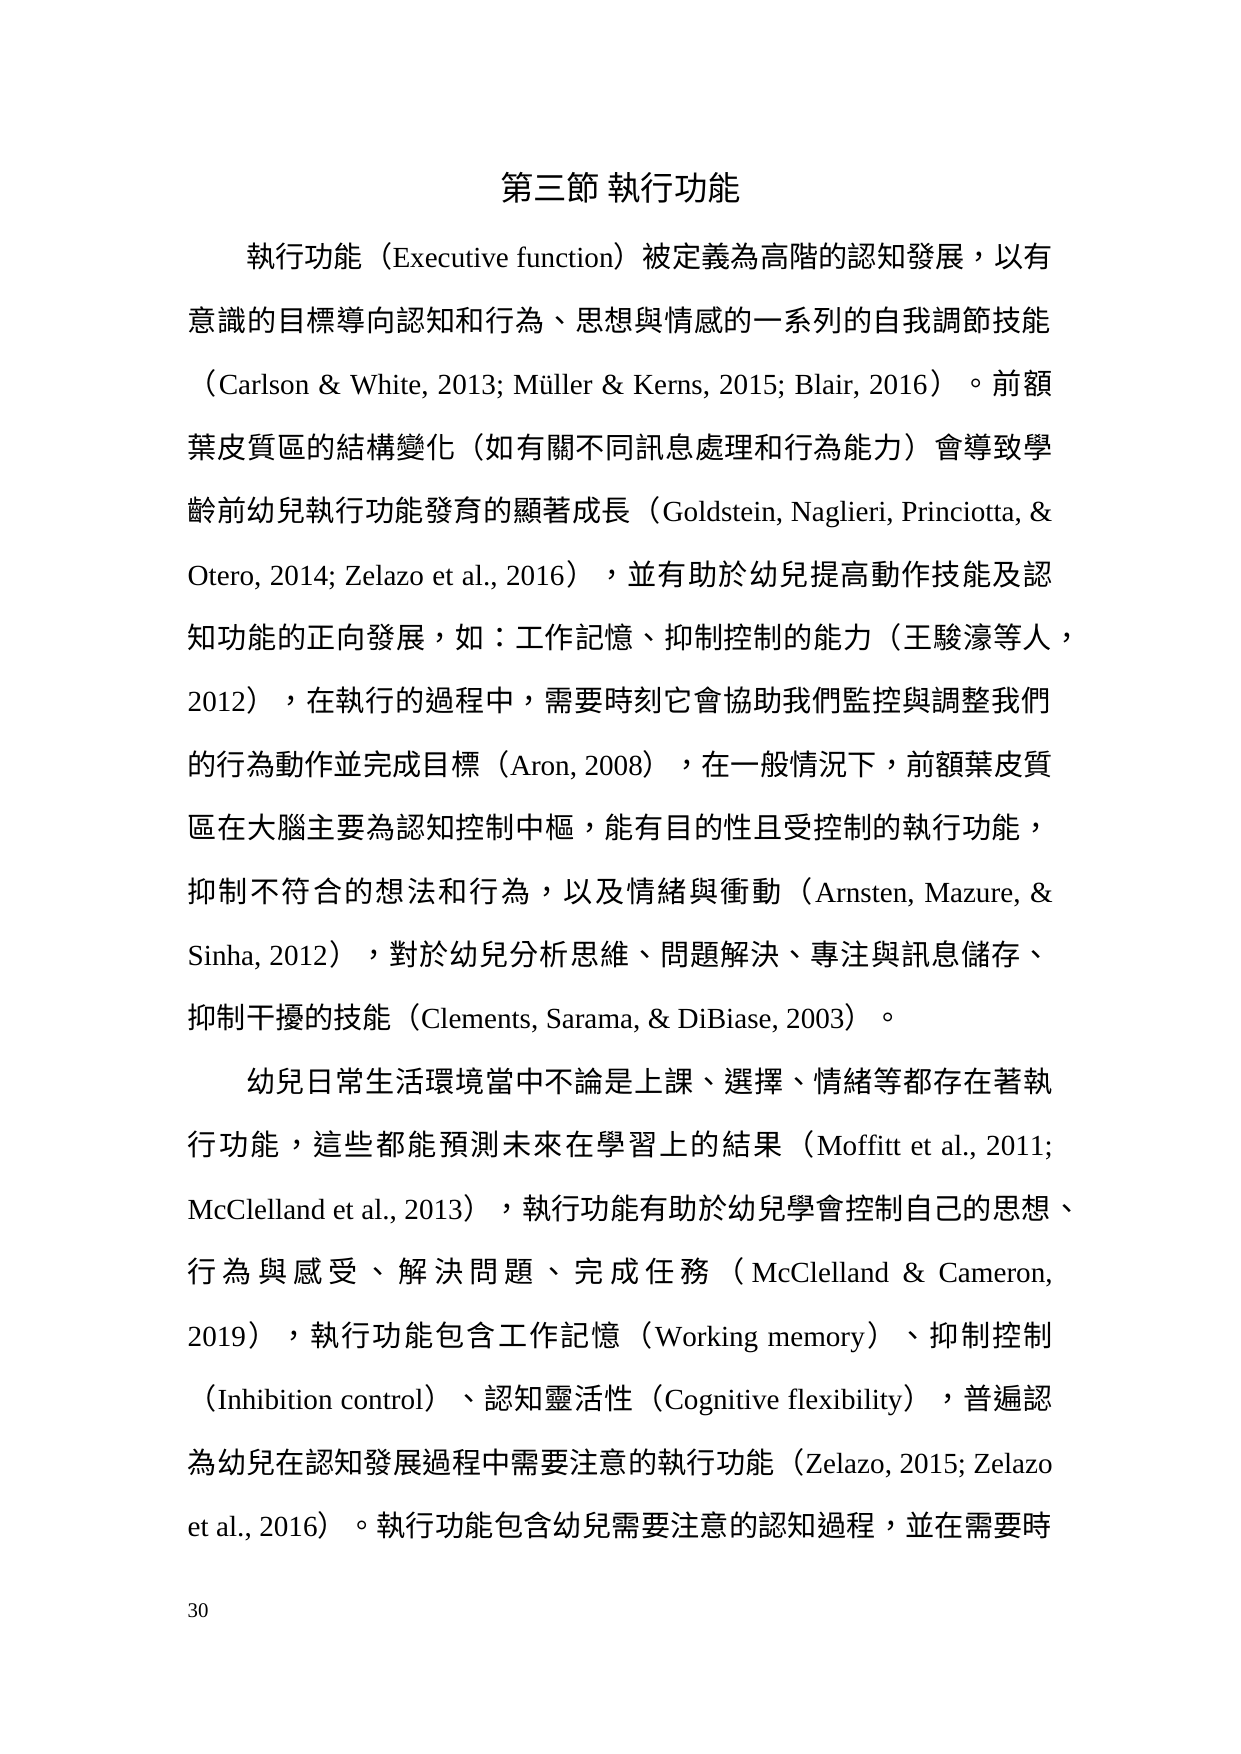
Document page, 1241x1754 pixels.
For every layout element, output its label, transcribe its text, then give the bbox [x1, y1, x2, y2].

text 執行功能（Executive function）被定義為高階的認知發展，以有意識的目標導向認知和行為、思想與情感的一系列的自我調節技能（Carlson & White, 2013; Müller & Kerns, 2015; Blair, 2016）。前額葉皮質區的結構變化（如有關不同訊息處理和行為能力）會導致學齡前幼兒執行功能發育的顯著成長（Goldstein, Naglieri, Princiotta, & Otero, 2014; Zelazo et al., 2016），並有助於幼兒提高動作技能及認知功能的正向發展，如：工作記憶、抑制控制的能力（王駿濠等人，2012），在執行的過程中，需要時刻它會協助我們監控與調整我們的行為動作並完成目標（Aron, 2008），在一般情況下，前額葉皮質區在大腦主要為認知控制中樞，能有目的性且受控制的執行功能，抑制不符合的想法和行為，以及情緒與衝動（Arnsten, Mazure, & Sinha, 2012），對於幼兒分析思維、問題解決、專注與訊息儲存、抑制干擾的技能（Clements, Sarama, & DiBiase, 2003）。 [187, 234, 1053, 1037]
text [187, 1058, 1053, 1545]
subtitle 第三節 執行功能 [187, 162, 1053, 210]
